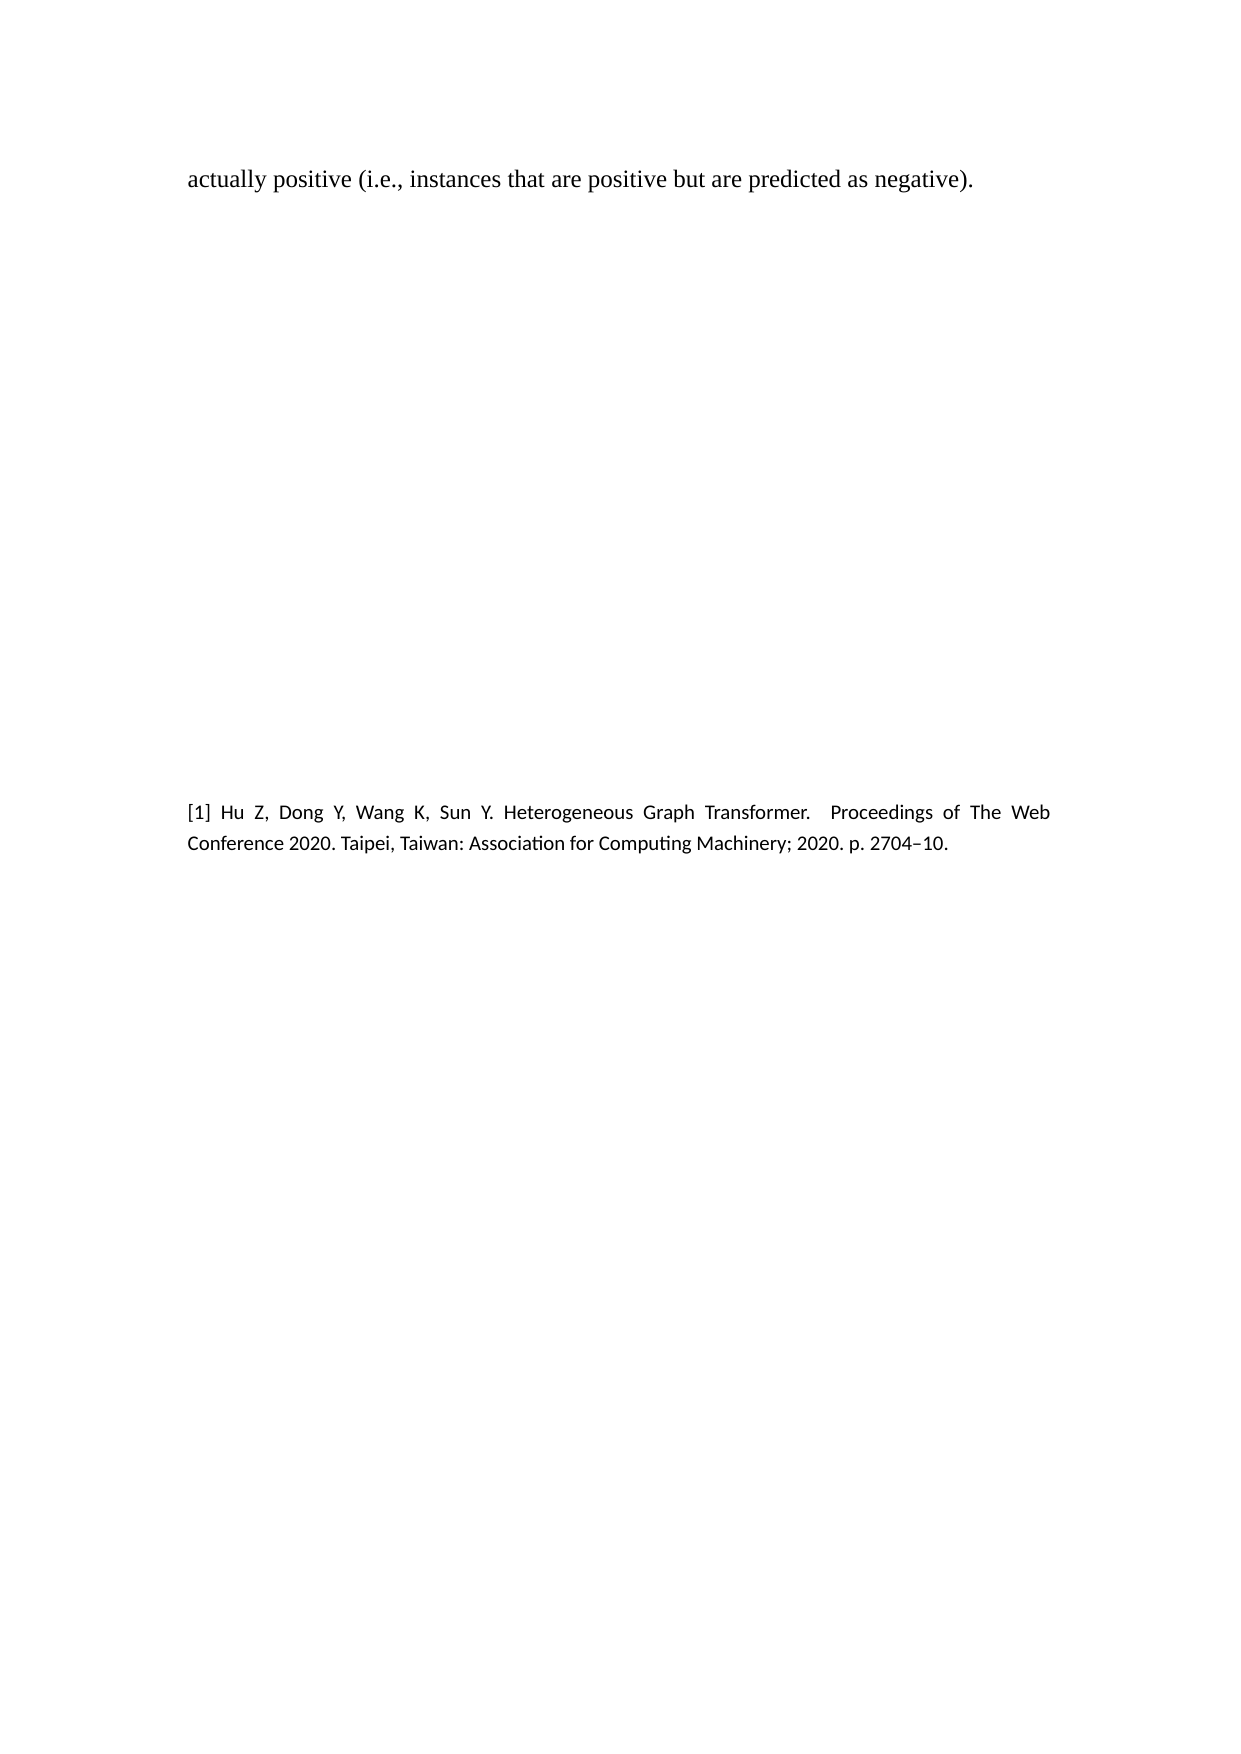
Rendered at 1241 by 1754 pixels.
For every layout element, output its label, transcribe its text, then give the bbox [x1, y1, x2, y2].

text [187, 162, 1053, 194]
text [1] Hu Z, Dong Y, Wang K, Sun Y. Heterogeneous Graph Transformer. Proceedings of The Web Conference 2020. Taipei, Taiwan: Association for Computing Machinery; 2020. p. 2704–10. [187, 794, 1053, 859]
